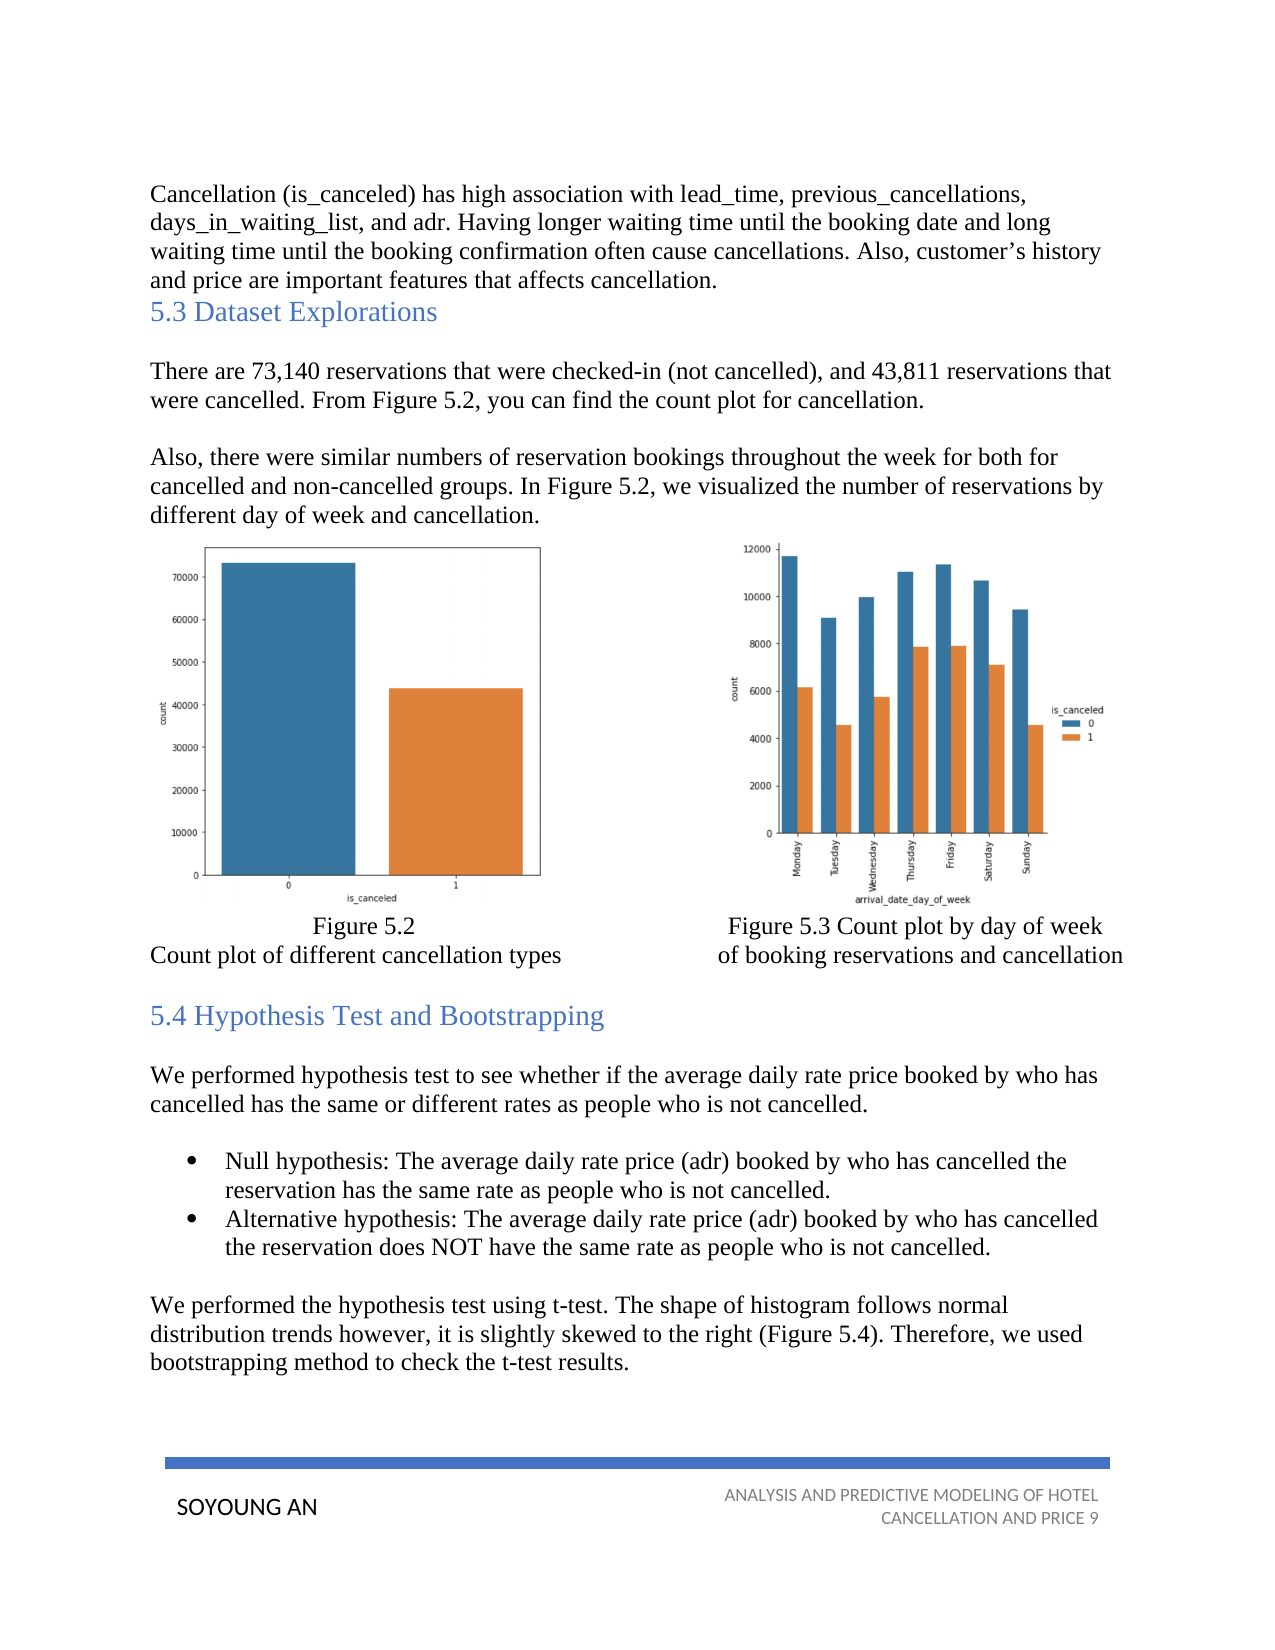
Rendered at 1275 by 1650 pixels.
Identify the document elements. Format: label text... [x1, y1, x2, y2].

text We performed hypothesis test to see whether if the average daily rate price booked by who has cancelled has the same or different rates as people who is not cancelled. [150, 1060, 1125, 1117]
list Alternative hypothesis: The average daily rate price (adr) booked by who has cancelled the reservation does NOT have the same rate as people who is not cancelled. [187, 1204, 1125, 1261]
list Null hypothesis: The average daily rate price (adr) booked by who has cancelled the reservation has the same rate as people who is not cancelled. [187, 1146, 1125, 1204]
text Figure 5.2 Figure 5.3 Count plot by day of week Count plot of different cancellation types of booking reservations and cancellation [150, 911, 1125, 969]
text There are 73,140 reservations that were checked-in (not cancelled), and 43,811 reservations that were cancelled. From Figure 5.2, you can find the count plot for cancellation. [150, 356, 1125, 413]
text Cancellation (is_canceled) has high association with lead_time, previous_cancellations, days_in_waiting_list, and adr. Having longer waiting time until the booking date and long waiting time until the booking confirmation often cause cancellations. Also, customer’s history and price are important features that affects cancellation. [150, 179, 1125, 294]
text We performed the hypothesis test using t-test. The shape of histogram follows normal distribution trends however, it is slightly skewed to the right (Figure 5.4). Therefore, we used bootstrapping method to check the t-test results. [150, 1290, 1125, 1376]
picture [713, 528, 1120, 912]
picture [150, 537, 557, 912]
text 5.3 Dataset Explorations [150, 294, 1125, 327]
text Also, there were similar numbers of reservation bookings throughout the week for both for cancelled and non-cancelled groups. In Figure 5.2, we visualized the number of reservations by different day of week and cancellation. [150, 442, 1125, 528]
text 5.4 Hypothesis Test and Bootstrapping [150, 998, 1125, 1031]
